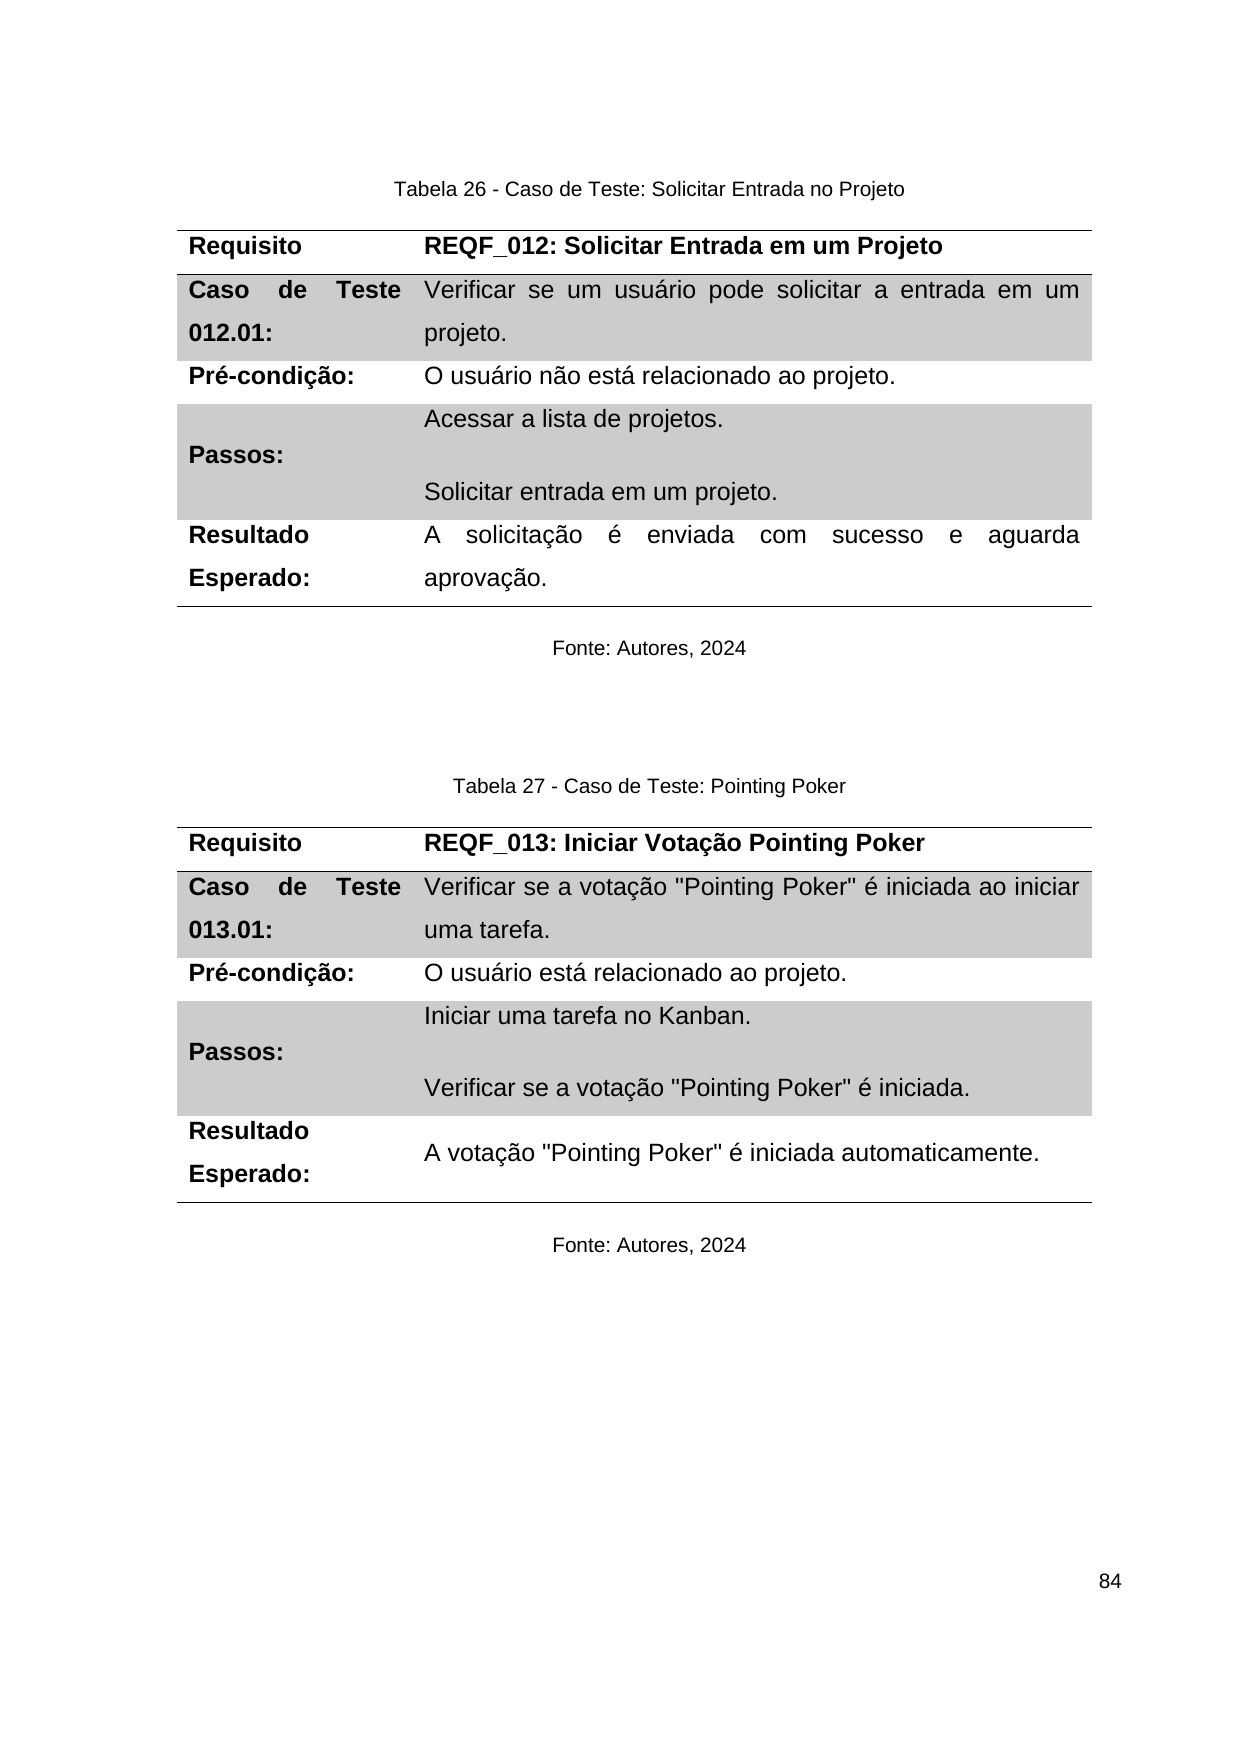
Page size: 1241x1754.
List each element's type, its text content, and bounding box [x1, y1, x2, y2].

table_cell Caso de Teste 013.01: [177, 872, 413, 958]
table_cell Resultado Esperado: [177, 1116, 413, 1202]
table_cell O usuário está relacionado ao projeto. [413, 958, 1092, 1001]
table_cell Passos: [177, 1001, 413, 1116]
table_header Requisito [177, 231, 413, 274]
table_header REQF_012: Solicitar Entrada em um Projeto [413, 231, 1092, 274]
table_cell A solicitação é enviada com sucesso e aguarda aprovação. [413, 520, 1092, 606]
text Tabela 27 - Caso de Teste: Pointing Poker [177, 773, 1122, 797]
table_cell A votação "Pointing Poker" é iniciada automaticamente. [413, 1116, 1092, 1202]
table_cell Caso de Teste 012.01: [177, 275, 413, 361]
text Fonte: Autores, 2024 [177, 1232, 1122, 1256]
table_cell Verificar se um usuário pode solicitar a entrada em um projeto. [413, 275, 1092, 361]
text Fonte: Autores, 2024 [177, 636, 1122, 660]
table_cell Verificar se a votação "Pointing Poker" é iniciada ao iniciar uma tarefa. [413, 872, 1092, 958]
table_cell Resultado Esperado: [177, 520, 413, 606]
table_cell Acessar a lista de projetos. Solicitar entrada em um projeto. [413, 404, 1092, 520]
text Tabela 26 - Caso de Teste: Solicitar Entrada no Projeto [177, 177, 1122, 201]
table_header REQF_013: Iniciar Votação Pointing Poker [413, 828, 1092, 871]
table_cell Passos: [177, 404, 413, 520]
table_cell Pré-condição: [177, 361, 413, 404]
table_cell O usuário não está relacionado ao projeto. [413, 361, 1092, 404]
table_header Requisito [177, 828, 413, 871]
table_cell Pré-condição: [177, 958, 413, 1001]
table_cell Iniciar uma tarefa no Kanban. Verificar se a votação "Pointing Poker" é iniciada. [413, 1001, 1092, 1116]
